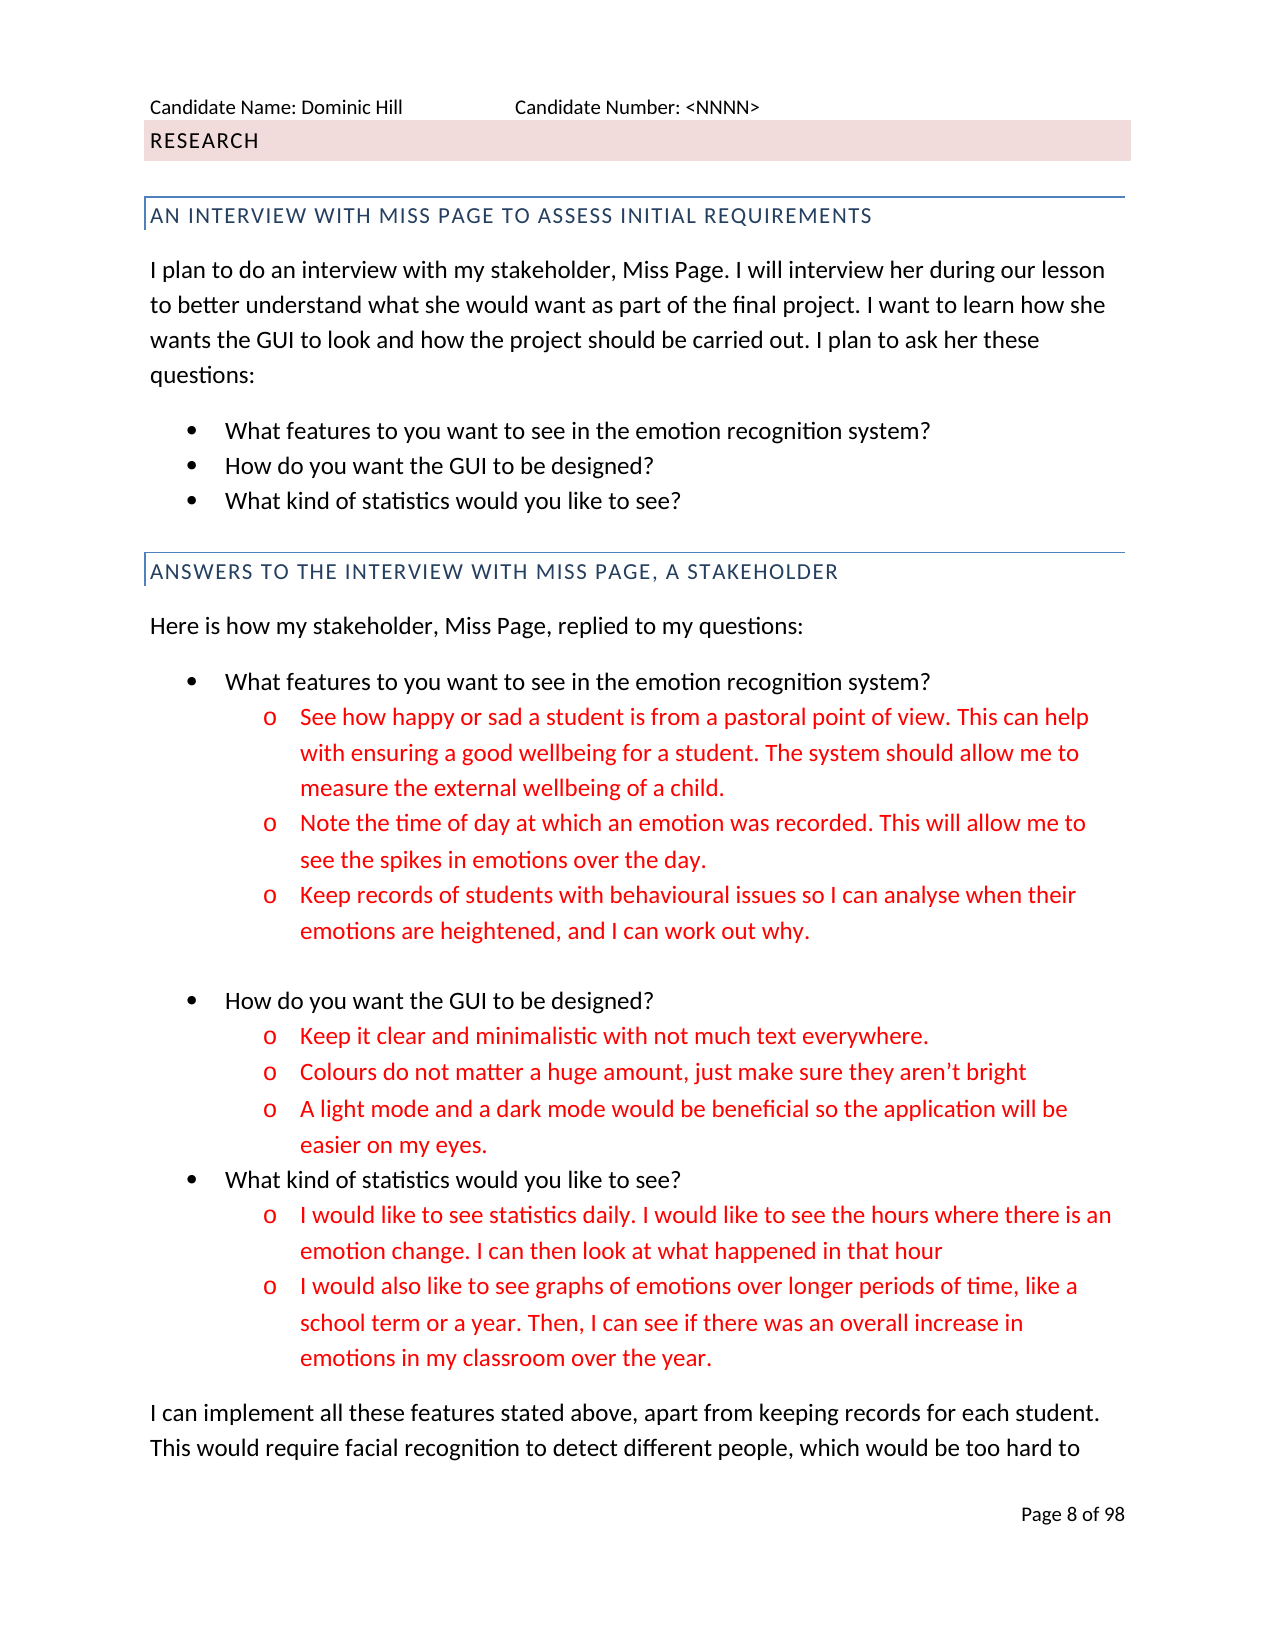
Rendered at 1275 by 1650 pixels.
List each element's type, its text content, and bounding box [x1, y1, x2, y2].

list Note the time of day at which an emotion was recorded. This will allow me to see the spikes in emotions over the day. [262, 808, 1125, 874]
list I would also like to see graphs of emotions over longer periods of time, like a school term or a year. Then, I can see if there was an overall increase in emotions in my classroom over the year. [262, 1271, 1125, 1372]
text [150, 1398, 1125, 1463]
list See how happy or sad a student is from a pastoral point of view. This can help with ensuring a good wellbeing for a student. The system should allow me to measure the external wellbeing of a child. [262, 701, 1125, 803]
list What kind of statistics would you like to see? [187, 486, 1125, 516]
subtitle Research [150, 126, 1125, 154]
list Keep it clear and minimalistic with not much text everywhere. [262, 1020, 1125, 1052]
list A light mode and a dark mode would be beneficial so the application will be easier on my eyes. [262, 1093, 1125, 1160]
list Colours do not matter a huge amount, just make sure they aren’t bright [262, 1057, 1125, 1088]
list What features to you want to see in the emotion recognition system? [187, 666, 1125, 697]
text I plan to do an interview with my stakeholder, Miss Page. I will interview her during our lesson to better understand what she would want as part of the final project. I want to learn how she wants the GUI to look and how the project should be carried out. I plan to ask her these questions: [150, 255, 1125, 390]
list How do you want the GUI to be designed? [187, 451, 1125, 481]
text Here is how my stakeholder, Miss Page, replied to my questions: [150, 611, 1125, 641]
list Keep records of students with behavioural issues so I can analyse when their emotions are heightened, and I can work out why. [262, 879, 1125, 946]
subtitle An interview with Miss page to assess initial requirements [146, 198, 1125, 230]
list I would like to see statistics daily. I would like to see the hours where there is an emotion change. I can then look at what happened in that hour [262, 1199, 1125, 1266]
list What kind of statistics would you like to see? [187, 1164, 1125, 1195]
list How do you want the GUI to be designed? [187, 985, 1125, 1016]
subtitle Answers to the interview with miss page, a stakeholder [146, 553, 1125, 586]
list What features to you want to see in the emotion recognition system? [187, 416, 1125, 446]
